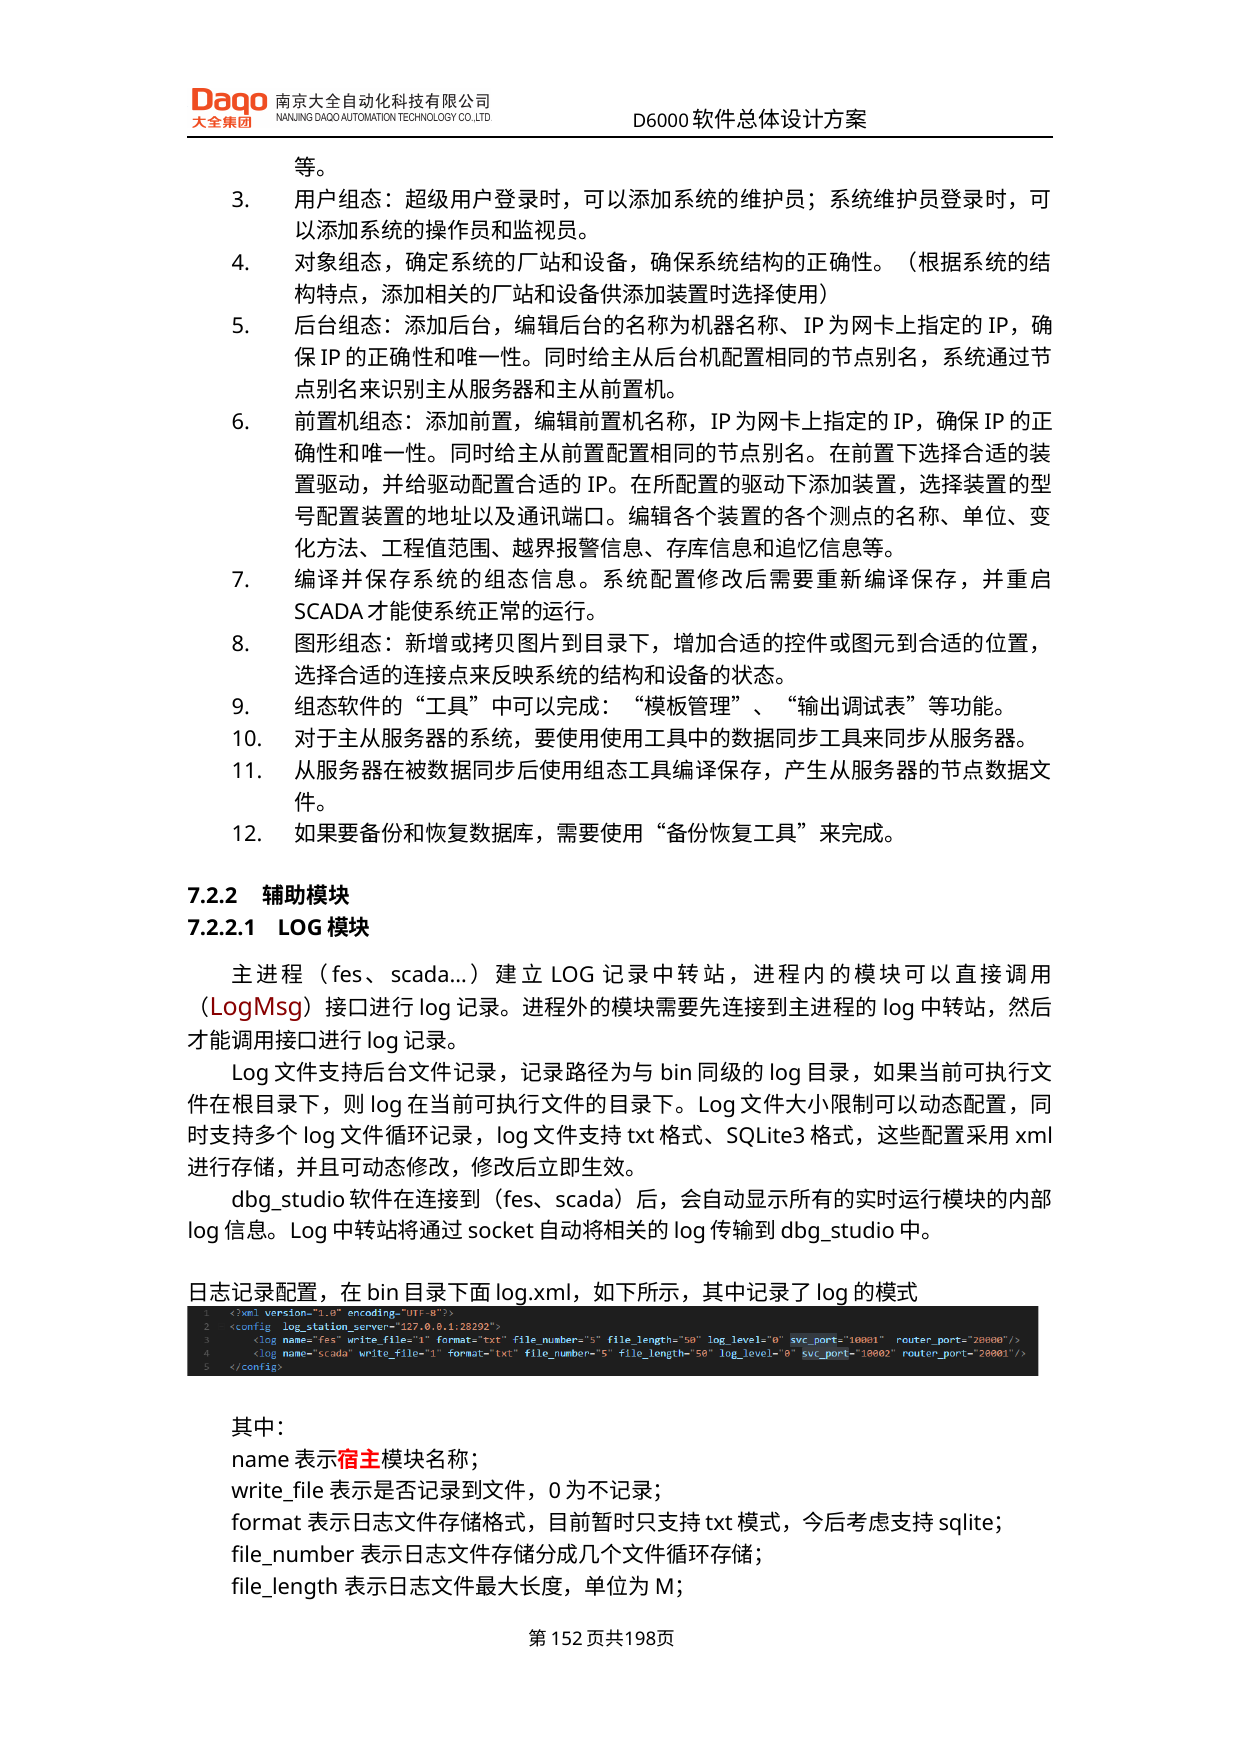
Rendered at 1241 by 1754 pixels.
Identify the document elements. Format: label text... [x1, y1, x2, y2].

list 对象组态，确定系统的厂站和设备，确保系统结构的正确性。（根据系统的结构特点，添加相关的厂站和设备供添加装置时选择使用） [231, 245, 1053, 308]
picture [187, 1306, 1039, 1376]
list 组态软件的“工具”中可以完成：“模板管理”、“输出调试表”等功能。 [231, 689, 1053, 721]
subtitle 辅助模块 [187, 878, 1053, 909]
list 用户组态：超级用户登录时，可以添加系统的维护员；系统维护员登录时，可以添加系统的操作员和监视员。 [231, 182, 1053, 245]
text Log文件支持后台文件记录，记录路径为与bin同级的log目录，如果当前可执行文件在根目录下，则log在当前可执行文件的目录下。Log文件大小限制可以动态配置，同时支持多个log文件循环记录，log文件支持txt格式、SQLite3格式，这些配置采用xml进行存储，并且可动态修改，修改后立即生效。 [187, 1055, 1053, 1182]
text file_number 表示日志文件存储分成几个文件循环存储； [187, 1537, 1053, 1569]
list 前置机组态：添加前置，编辑前置机名称，IP为网卡上指定的IP，确保IP的正确性和唯一性。同时给主从前置配置相同的节点别名。在前置下选择合适的装置驱动，并给驱动配置合适的IP。在所配置的驱动下添加装置，选择装置的型号配置装置的地址以及通讯端口。编辑各个装置的各个测点的名称、单位、变化方法、工程值范围、越界报警信息、存库信息和追忆信息等。 [231, 404, 1053, 562]
subtitle LOG模块 [187, 909, 1053, 941]
list 编译并保存系统的组态信息。系统配置修改后需要重新编译保存，并重启SCADA才能使系统正常的运行。 [231, 562, 1053, 626]
list 后台组态：添加后台，编辑后台的名称为机器名称、IP为网卡上指定的IP，确保IP的正确性和唯一性。同时给主从后台机配置相同的节点别名，系统通过节点别名来识别主从服务器和主从前置机。 [231, 308, 1053, 404]
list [231, 150, 1053, 182]
list 对于主从服务器的系统，要使用使用工具中的数据同步工具来同步从服务器。 [231, 721, 1053, 753]
text write_file 表示是否记录到文件，0为不记录； [187, 1473, 1053, 1505]
text file_length 表示日志文件最大长度，单位为M； [187, 1569, 1053, 1601]
list 从服务器在被数据同步后使用组态工具编译保存，产生从服务器的节点数据文件。 [231, 753, 1053, 816]
text 日志记录配置，在bin目录下面log.xml，如下所示，其中记录了log的模式 [187, 1275, 1053, 1307]
list 图形组态：新增或拷贝图片到目录下，增加合适的控件或图元到合适的位置，选择合适的连接点来反映系统的结构和设备的状态。 [231, 626, 1053, 689]
text dbg_studio软件在连接到（fes、scada）后，会自动显示所有的实时运行模块的内部log信息。Log中转站将通过socket自动将相关的log传输到dbg_studio中。 [187, 1182, 1053, 1245]
picture [187, 88, 492, 128]
text format 表示日志文件存储格式，目前暂时只支持txt模式，今后考虑支持sqlite； [187, 1505, 1053, 1537]
list 如果要备份和恢复数据库，需要使用“备份恢复工具”来完成。 [231, 816, 1053, 848]
text 主进程（fes、scada…）建立LOG记录中转站，进程内的模块可以直接调用（LogMsg）接口进行log记录。进程外的模块需要先连接到主进程的log中转站，然后才能调用接口进行log记录。 [187, 957, 1053, 1055]
text 其中： [187, 1410, 1053, 1442]
text name表示宿主模块名称； [187, 1442, 1053, 1473]
